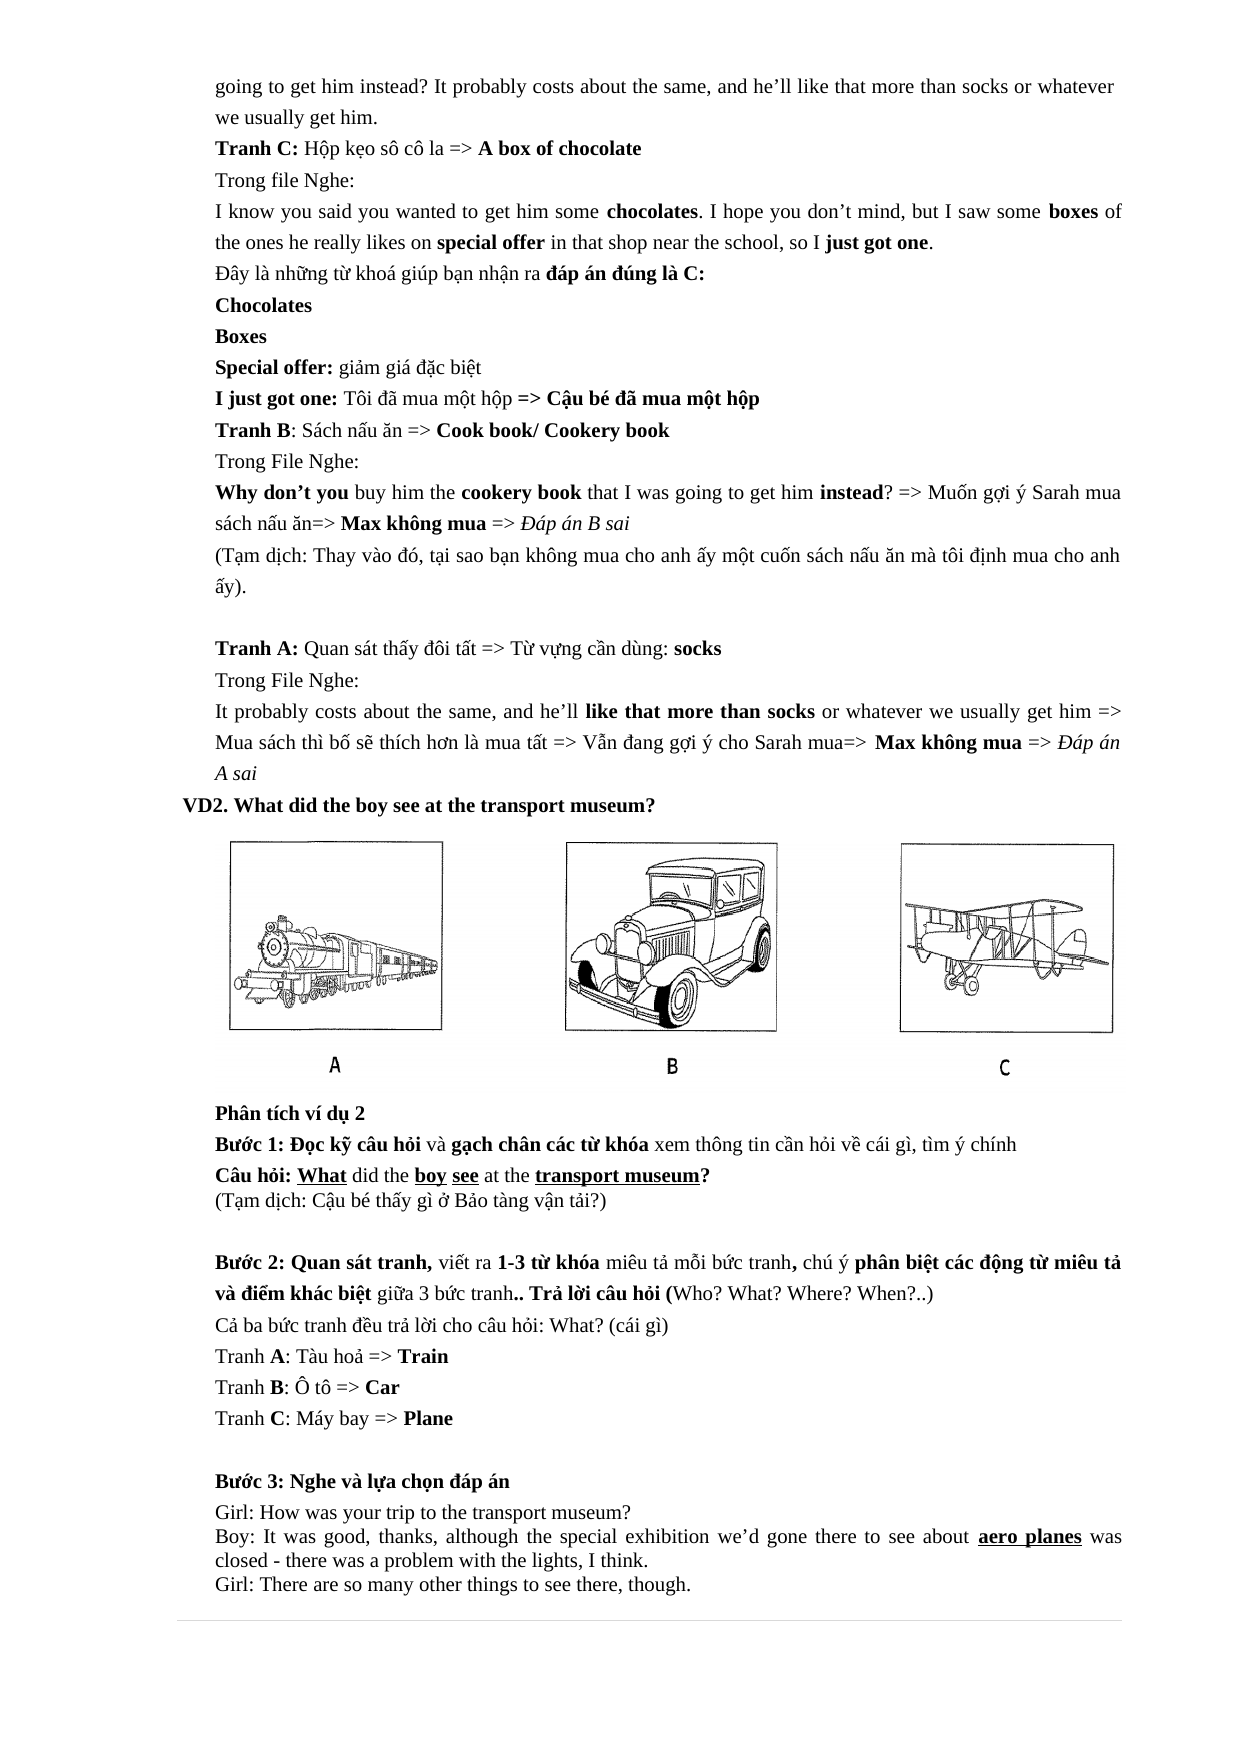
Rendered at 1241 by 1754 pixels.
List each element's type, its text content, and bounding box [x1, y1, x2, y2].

text Bước 2: Quan sát tranh, viết ra 1-3 từ khóa miêu tả mỗi bức tranh, chú ý phân biệt các động từ miêu tả và điểm khác biệt giữa 3 bức tranh.. Trả lời câu hỏi (Who? What? Where? When?..) [215, 1250, 1122, 1305]
text Tranh A: Tàu hoả => Train [215, 1344, 1122, 1368]
text Đây là những từ khoá giúp bạn nhận ra đáp án đúng là C: [215, 261, 1122, 285]
text Tranh B: Ô tô => Car [215, 1375, 1122, 1399]
text Tranh C: Hộp kẹo sô cô la => A box of chocolate [215, 136, 1122, 160]
text (Tạm dịch: Cậu bé thấy gì ở Bảo tàng vận tải?) [215, 1187, 1122, 1212]
picture [214, 840, 1127, 1093]
text Special offer: giảm giá đặc biệt [215, 355, 1122, 379]
text Trong File Nghe: [215, 449, 1122, 473]
text Trong File Nghe: [215, 668, 1122, 692]
text I know you said you wanted to get him some chocolates. I hope you don’t mind, but I saw some boxes of the ones he really likes on special offer in that shop near the school, so I just got one. [215, 199, 1122, 254]
text Tranh C: Máy bay => Plane [215, 1406, 1122, 1430]
text Boxes [215, 324, 1122, 348]
text Chocolates [215, 293, 1122, 317]
text Bước 3: Nghe và lựa chọn đáp án [215, 1469, 1122, 1493]
text Cả ba bức tranh đều trả lời cho câu hỏi: What? (cái gì) [215, 1312, 1122, 1337]
text Why don’t you buy him the cookery book that I was going to get him instead? => Muốn gợi ý Sarah mua sách nấu ăn=> Max không mua => Đáp án B sai [215, 480, 1122, 535]
text I just got one: Tôi đã mua một hộp => Cậu bé đã mua một hộp [215, 386, 1122, 410]
text Tranh B: Sách nấu ăn => Cook book/ Cookery book [215, 418, 1122, 442]
text Bước 1: Đọc kỹ câu hỏi và gạch chân các từ khóa xem thông tin cần hỏi về cái gì, tìm ý chính [215, 1132, 1122, 1156]
text (Tạm dịch: Thay vào đó, tại sao bạn không mua cho anh ấy một cuốn sách nấu ăn mà tôi định mua cho anh ấy). [215, 543, 1122, 598]
text Phân tích ví dụ 2 [215, 1101, 1122, 1125]
text Tranh A: Quan sát thấy đôi tất => Từ vựng cần dùng: socks [215, 636, 1122, 660]
text It probably costs about the same, and he’ll like that more than socks or whatever we usually get him => Mua sách thì bố sẽ thích hơn là mua tất => Vẫn đang gợi ý cho Sarah mua=> Max không mua => Đáp án A sai [215, 699, 1122, 785]
text Girl: How was your trip to the transport museum? [215, 1500, 1122, 1524]
text Câu hỏi: What did the boy see at the transport museum? [177, 1163, 1122, 1187]
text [213, 74, 1116, 129]
text Boy: It was good, thanks, although the special exhibition we’d gone there to see about aero planes was closed - there was a problem with the lights, I think. [215, 1524, 1122, 1572]
text Trong file Nghe: [215, 168, 1122, 192]
text Girl: There are so many other things to see there, though. [215, 1572, 1122, 1596]
text VD2. What did the boy see at the transport museum? [177, 793, 1122, 817]
